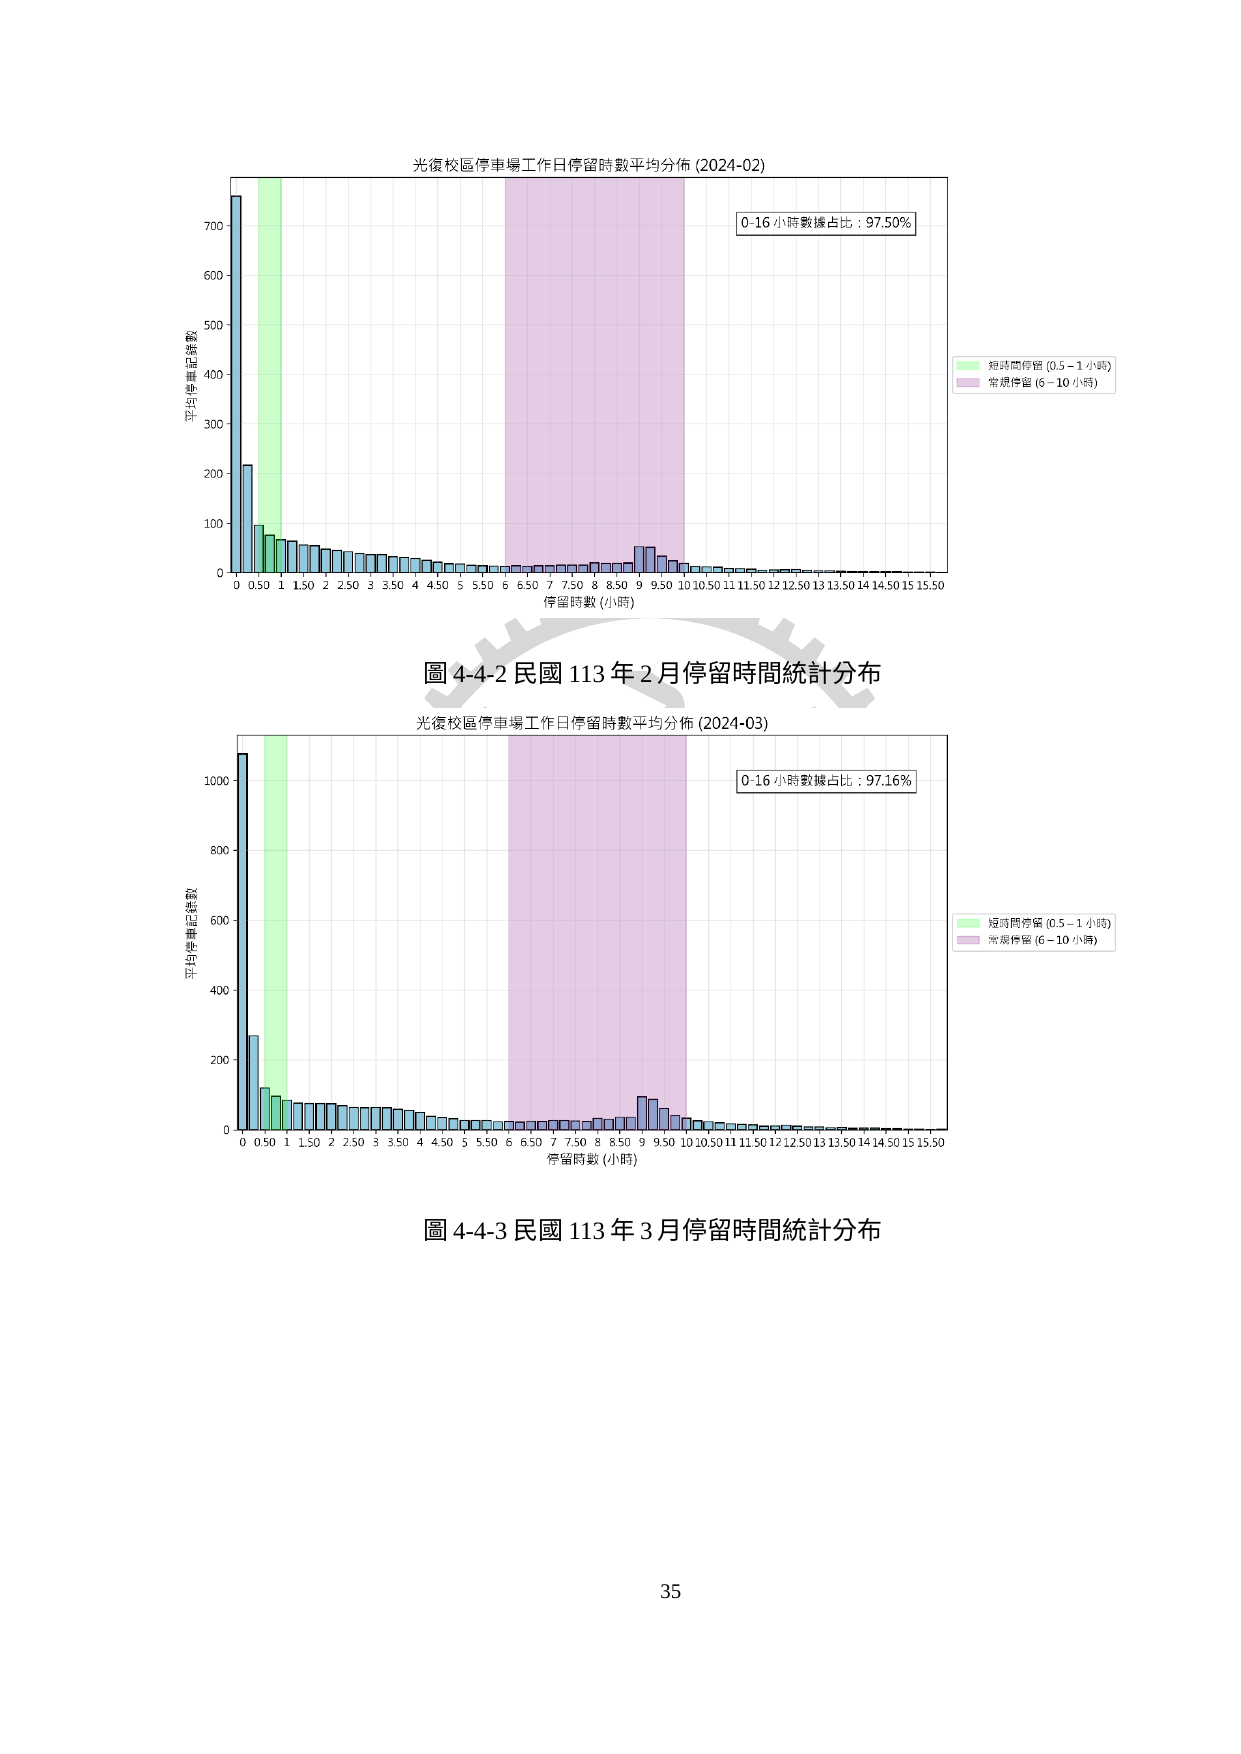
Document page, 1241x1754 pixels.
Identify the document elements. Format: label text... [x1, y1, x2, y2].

text 圖4-4-3 民國113年3月停留時間統計分布 [187, 1210, 1097, 1247]
picture [177, 150, 1123, 618]
text 圖4-4-2 民國113年2月停留時間統計分布 [187, 652, 1097, 690]
picture [177, 708, 1123, 1175]
